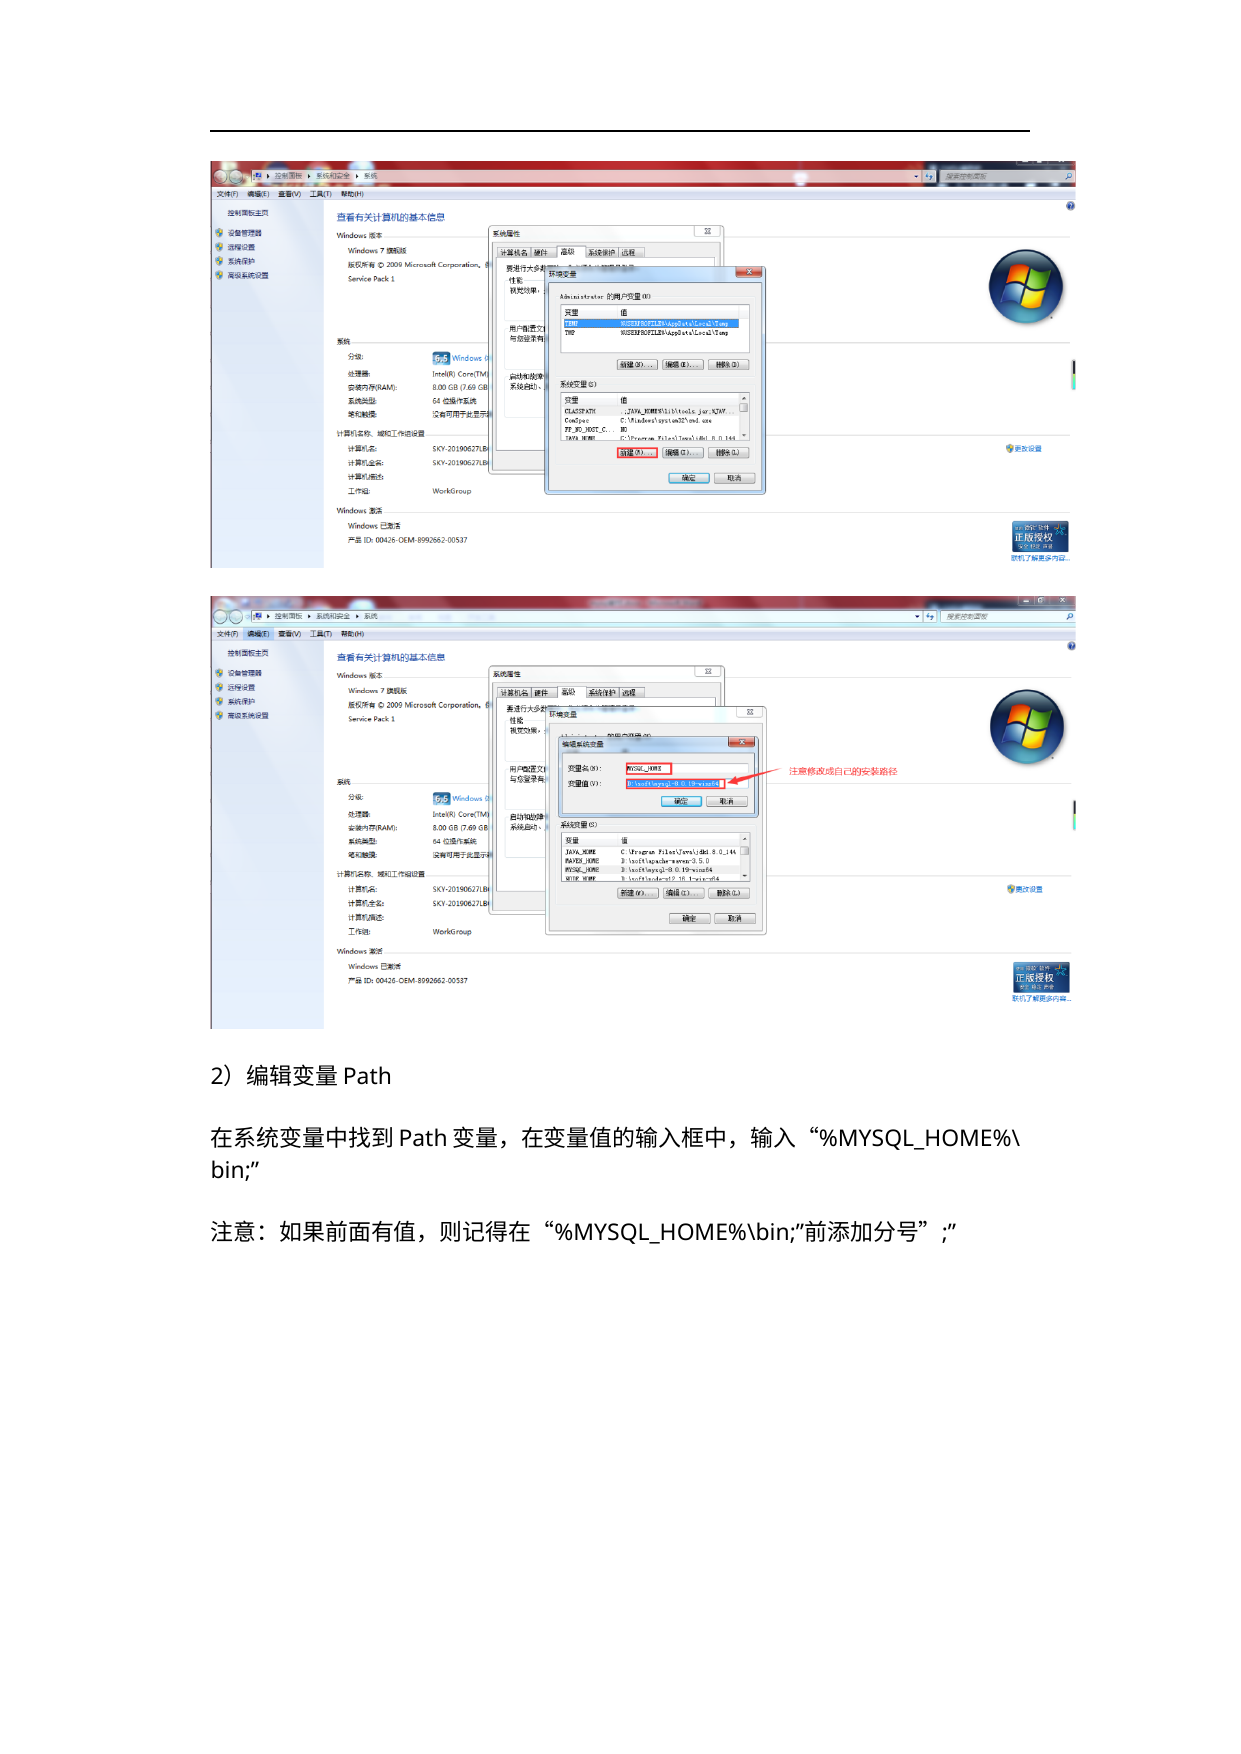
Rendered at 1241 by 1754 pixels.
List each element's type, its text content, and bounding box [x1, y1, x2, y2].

picture [210, 161, 1076, 568]
text 注意：如果前面有值，则记得在“%MYSQL_HOME%\bin;”前添加分号”;” [210, 1214, 1030, 1247]
text 2）编辑变量Path [210, 1058, 1030, 1091]
picture [210, 596, 1076, 1029]
text 在系统变量中找到Path变量，在变量值的输入框中，输入“%MYSQL_HOME%\bin;” [210, 1120, 1030, 1185]
